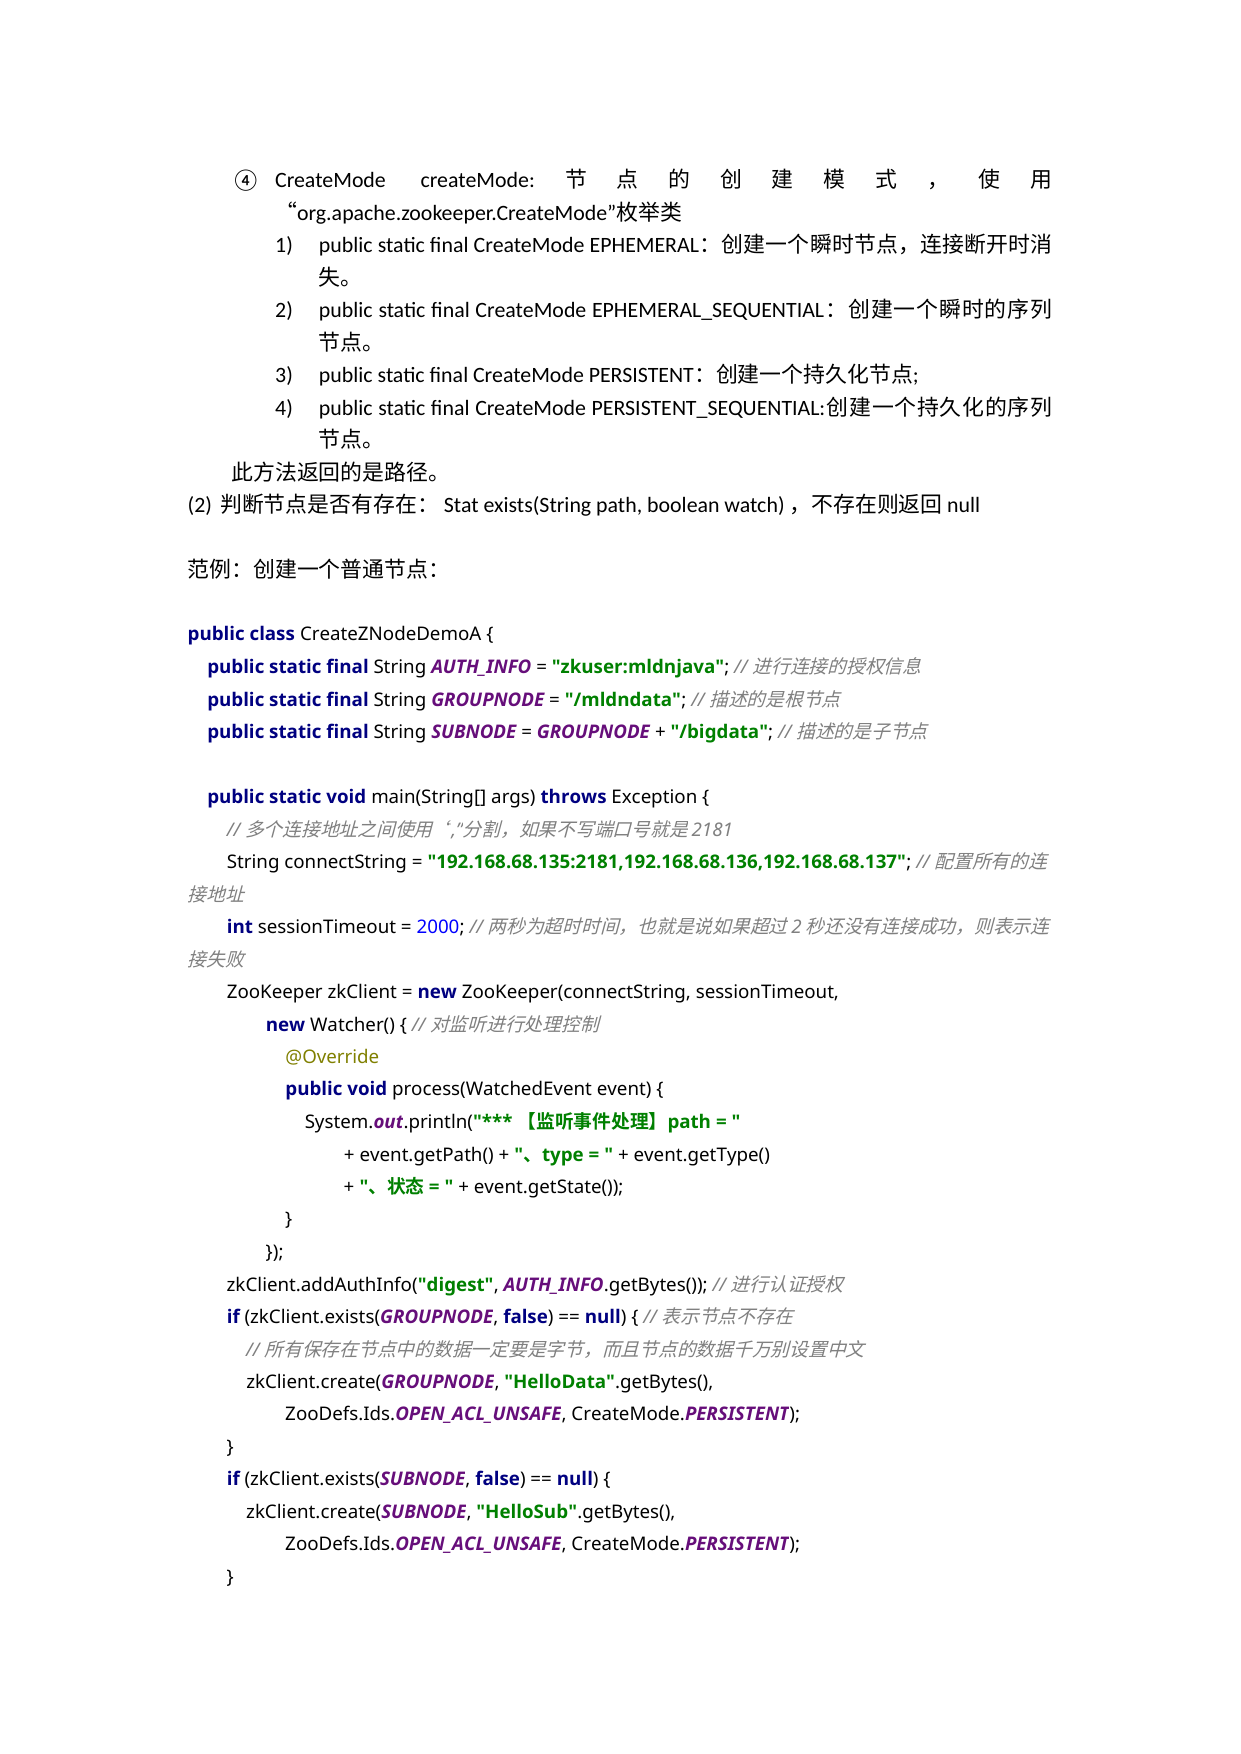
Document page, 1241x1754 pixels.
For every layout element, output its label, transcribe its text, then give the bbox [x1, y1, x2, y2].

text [187, 617, 1053, 1592]
list 判断节点是否有存在： Stat exists(String path, boolean watch) ，不存在则返回null [187, 487, 1053, 519]
list 范例：创建一个普通节点： [187, 552, 1053, 584]
list 此方法返回的是路径。 [231, 454, 1053, 487]
list public static final CreateMode PERSISTENT：创建一个持久化节点; [275, 357, 1053, 389]
list public static final CreateMode PERSISTENT_SEQUENTIAL:创建一个持久化的序列节点。 [275, 389, 1053, 454]
list public static final CreateMode EPHEMERAL_SEQUENTIAL：创建一个瞬时的序列节点。 [275, 292, 1053, 357]
list CreateMode createMode:节点的创建模式，使用“org.apache.zookeeper.CreateMode”枚举类 [231, 162, 1053, 227]
list public static final CreateMode EPHEMERAL：创建一个瞬时节点，连接断开时消失。 [275, 227, 1053, 292]
